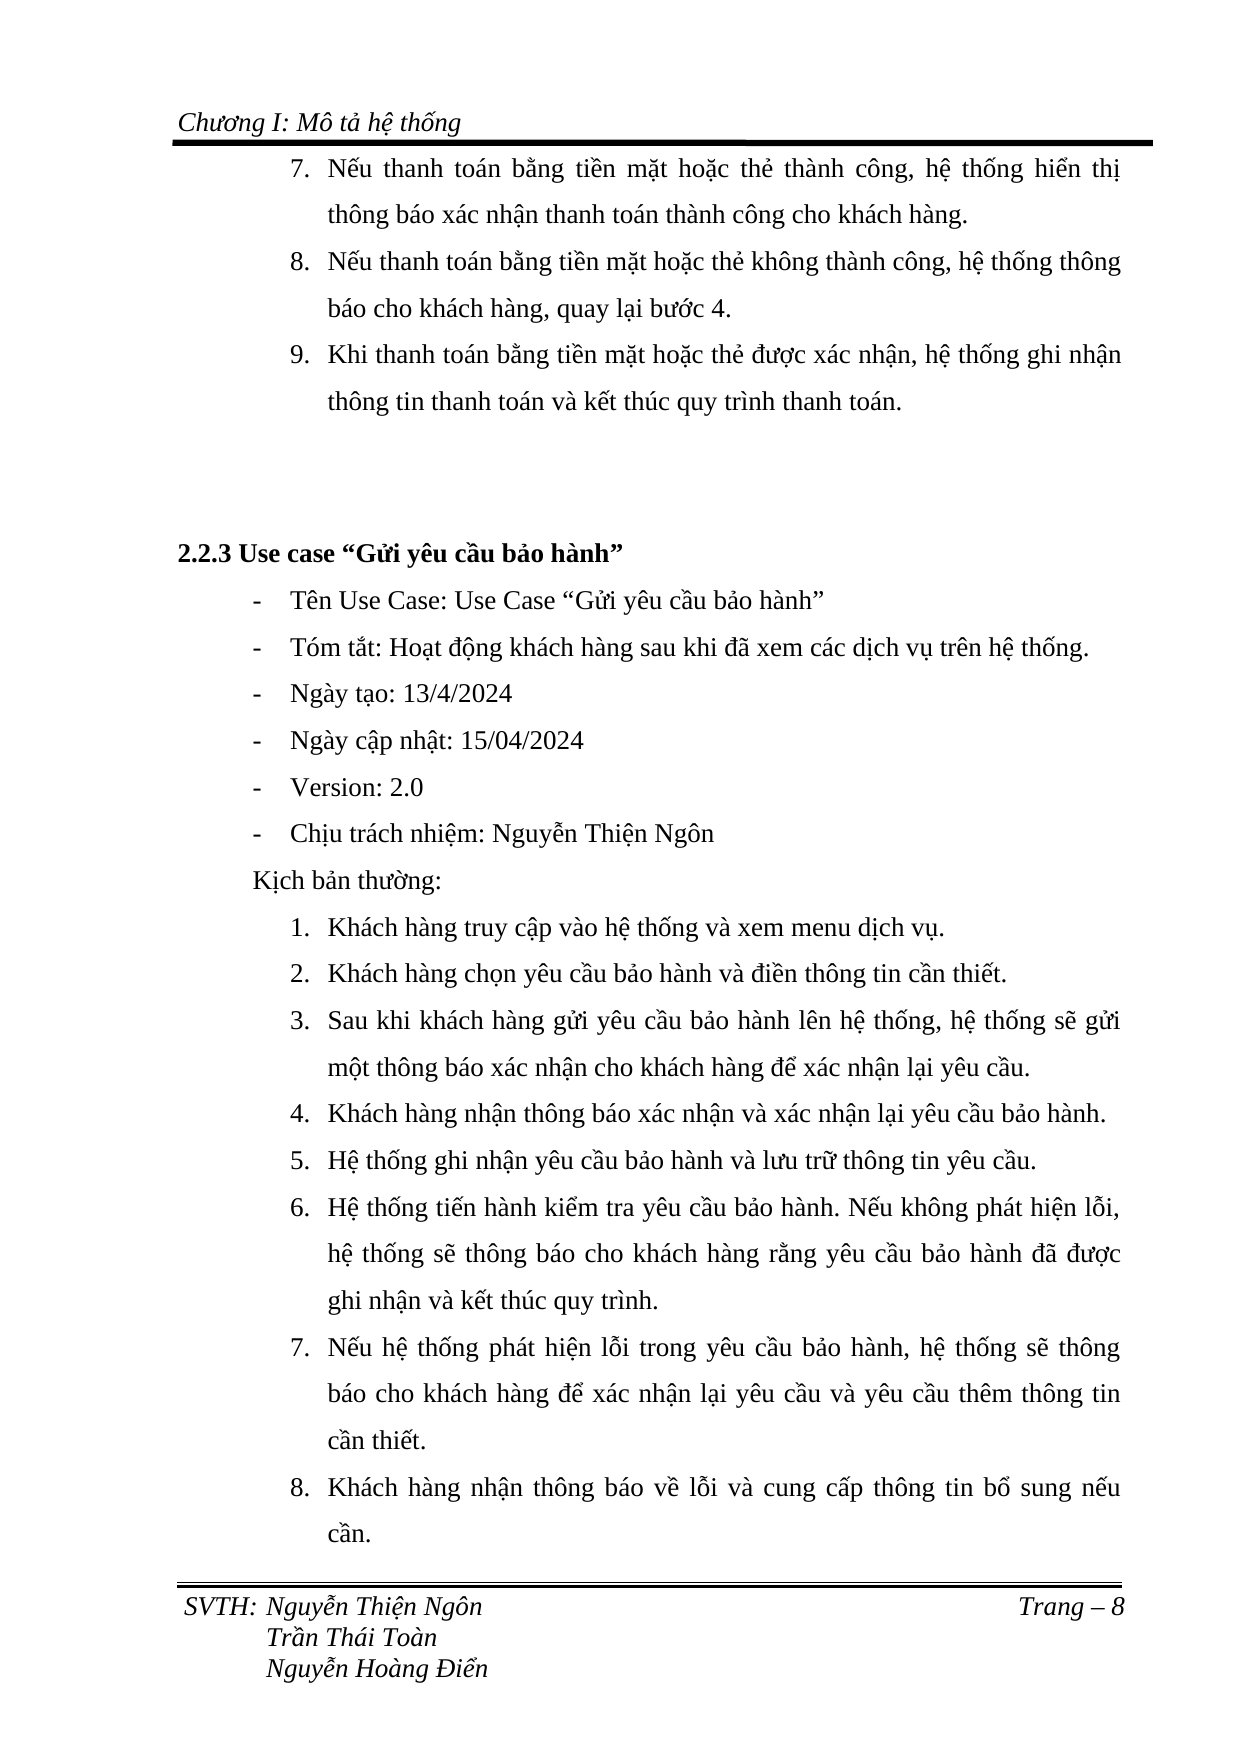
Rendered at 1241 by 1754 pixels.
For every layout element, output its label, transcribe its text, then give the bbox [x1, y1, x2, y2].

text 2.2.3 Use case “Gửi yêu cầu bảo hành” [177, 537, 1122, 569]
list Sau khi khách hàng gửi yêu cầu bảo hành lên hệ thống, hệ thống sẽ gửi một thông báo xác nhận cho khách hàng để xác nhận lại yêu cầu. [290, 1004, 1122, 1082]
list Tóm tắt: Hoạt động khách hàng sau khi đã xem các dịch vụ trên hệ thống. [252, 631, 1122, 662]
list Hệ thống tiến hành kiểm tra yêu cầu bảo hành. Nếu không phát hiện lỗi, hệ thống sẽ thông báo cho khách hàng rằng yêu cầu bảo hành đã được ghi nhận và kết thúc quy trình. [290, 1191, 1122, 1315]
list Nếu thanh toán bằng tiền mặt hoặc thẻ không thành công, hệ thống thông báo cho khách hàng, quay lại bước 4. [290, 245, 1122, 323]
text Kịch bản thường: [177, 864, 1122, 895]
list Khách hàng truy cập vào hệ thống và xem menu dịch vụ. [290, 911, 1122, 942]
list Hệ thống ghi nhận yêu cầu bảo hành và lưu trữ thông tin yêu cầu. [290, 1144, 1122, 1175]
list Khách hàng chọn yêu cầu bảo hành và điền thông tin cần thiết. [290, 957, 1122, 989]
list Ngày tạo: 13/4/2024 [252, 677, 1122, 709]
list Khi thanh toán bằng tiền mặt hoặc thẻ được xác nhận, hệ thống ghi nhận thông tin thanh toán và kết thúc quy trình thanh toán. [290, 338, 1122, 416]
list Version: 2.0 [252, 771, 1122, 802]
list Nếu thanh toán bằng tiền mặt hoặc thẻ thành công, hệ thống hiển thị thông báo xác nhận thanh toán thành công cho khách hàng. [290, 152, 1122, 229]
list Chịu trách nhiệm: Nguyễn Thiện Ngôn [252, 817, 1122, 849]
list Khách hàng nhận thông báo về lỗi và cung cấp thông tin bổ sung nếu cần. [290, 1471, 1122, 1549]
list Khách hàng nhận thông báo xác nhận và xác nhận lại yêu cầu bảo hành. [290, 1097, 1122, 1129]
list Nếu hệ thống phát hiện lỗi trong yêu cầu bảo hành, hệ thống sẽ thông báo cho khách hàng để xác nhận lại yêu cầu và yêu cầu thêm thông tin cần thiết. [290, 1331, 1122, 1455]
list Tên Use Case: Use Case “Gửi yêu cầu bảo hành” [252, 584, 1122, 615]
list Ngày cập nhật: 15/04/2024 [252, 724, 1122, 755]
